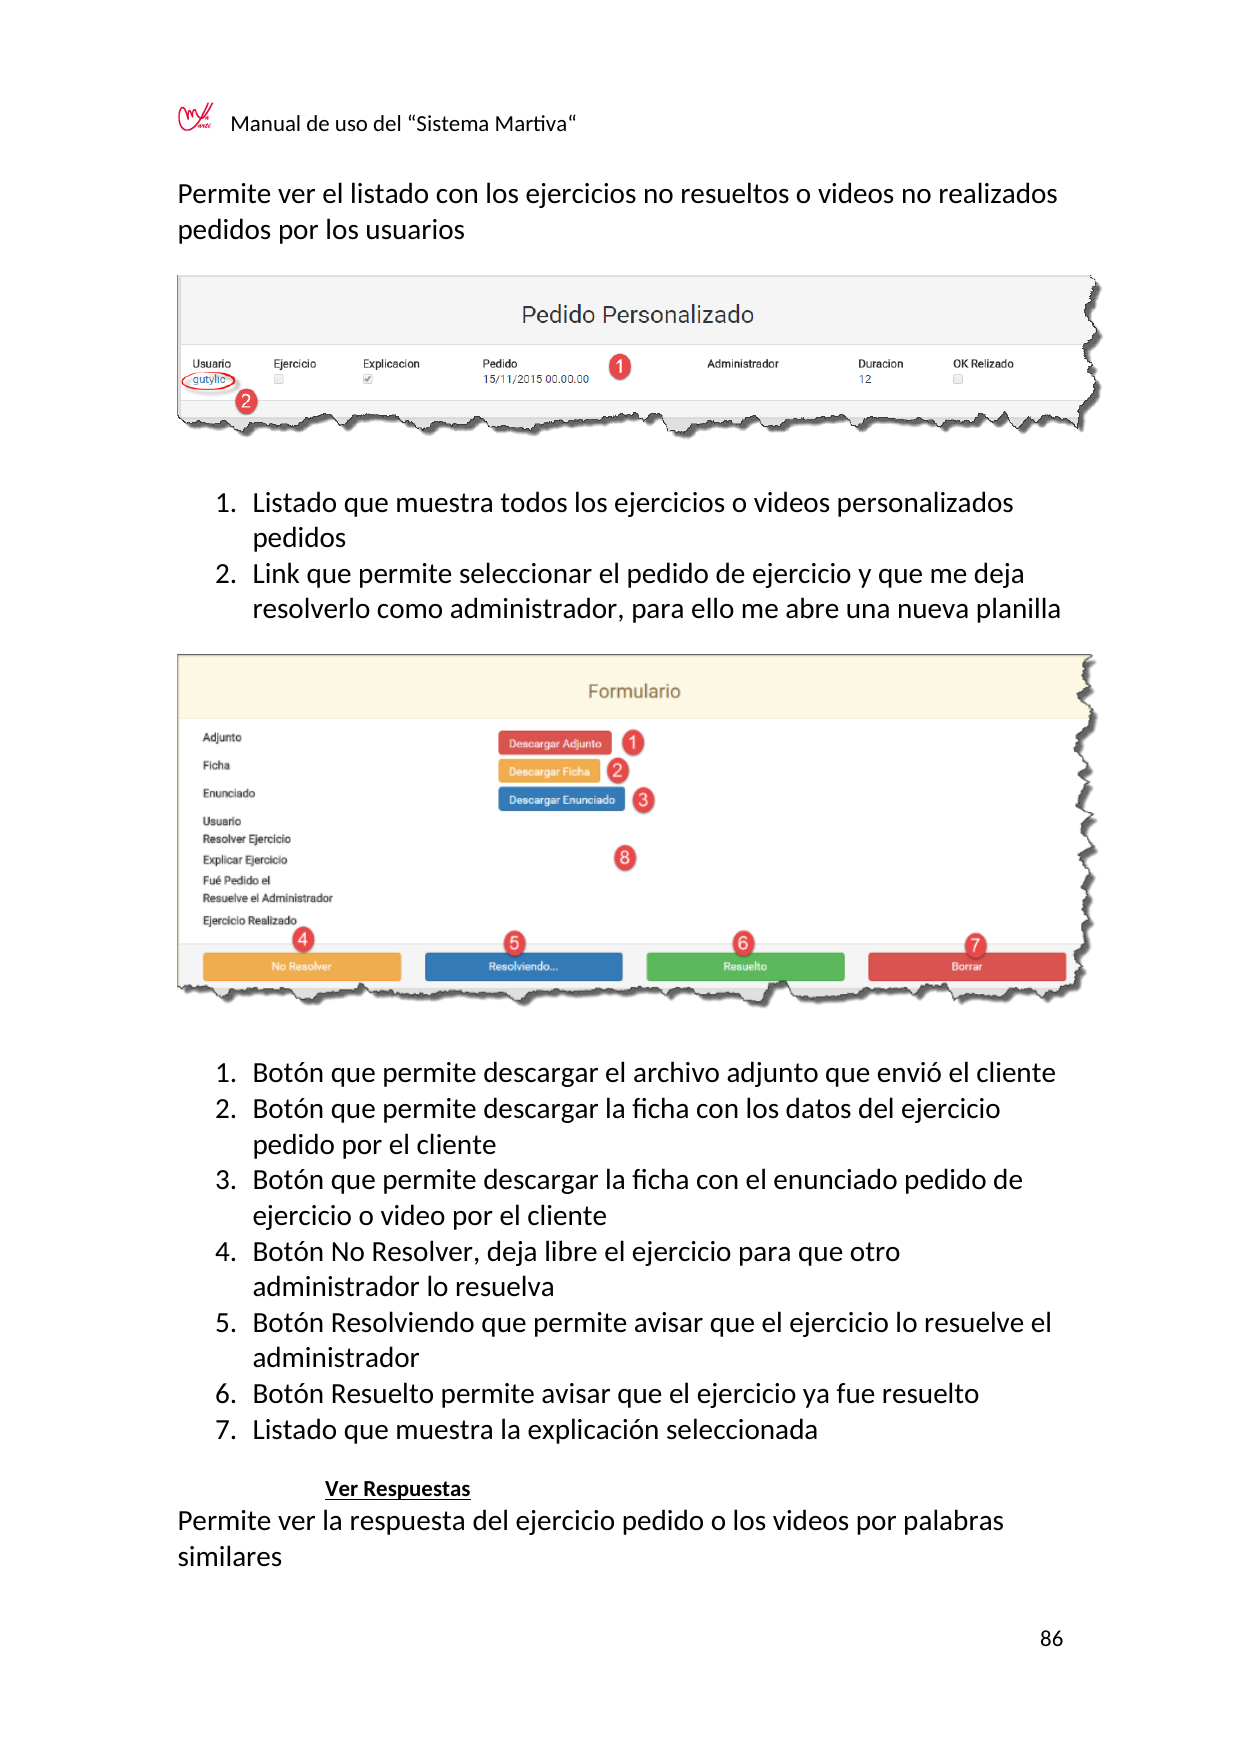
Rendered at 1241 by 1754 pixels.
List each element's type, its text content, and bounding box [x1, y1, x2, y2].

picture [177, 275, 1116, 449]
list Botón Resolviendo que permite avisar que el ejercicio lo resuelve el administrador [215, 1304, 1063, 1375]
text Ver Respuestas [177, 1474, 1063, 1502]
list Botón Resuelto permite avisar que el ejercicio ya fue resuelto [215, 1375, 1063, 1411]
text Permite ver el listado con los ejercicios no resueltos o videos no realizados pedidos por los usuarios [177, 176, 1063, 247]
list Botón que permite descargar la ficha con el enunciado pedido de ejercicio o video por el cliente [215, 1161, 1063, 1233]
picture [177, 101, 215, 132]
list Botón que permite descargar la ficha con los datos del ejercicio pedido por el cliente [215, 1090, 1063, 1161]
picture [177, 654, 1112, 1019]
list Botón No Resolver, deja libre el ejercicio para que otro administrador lo resuelva [215, 1233, 1063, 1304]
list Botón que permite descargar el archivo adjunto que envió el cliente [215, 1054, 1063, 1090]
list Listado que muestra la explicación seleccionada [215, 1411, 1063, 1446]
text Permite ver la respuesta del ejercicio pedido o los videos por palabras similares [177, 1502, 1063, 1574]
list Listado que muestra todos los ejercicios o videos personalizados pedidos [215, 484, 1063, 555]
list Link que permite seleccionar el pedido de ejercicio y que me deja resolverlo como administrador, para ello me abre una nueva planilla [215, 555, 1063, 626]
